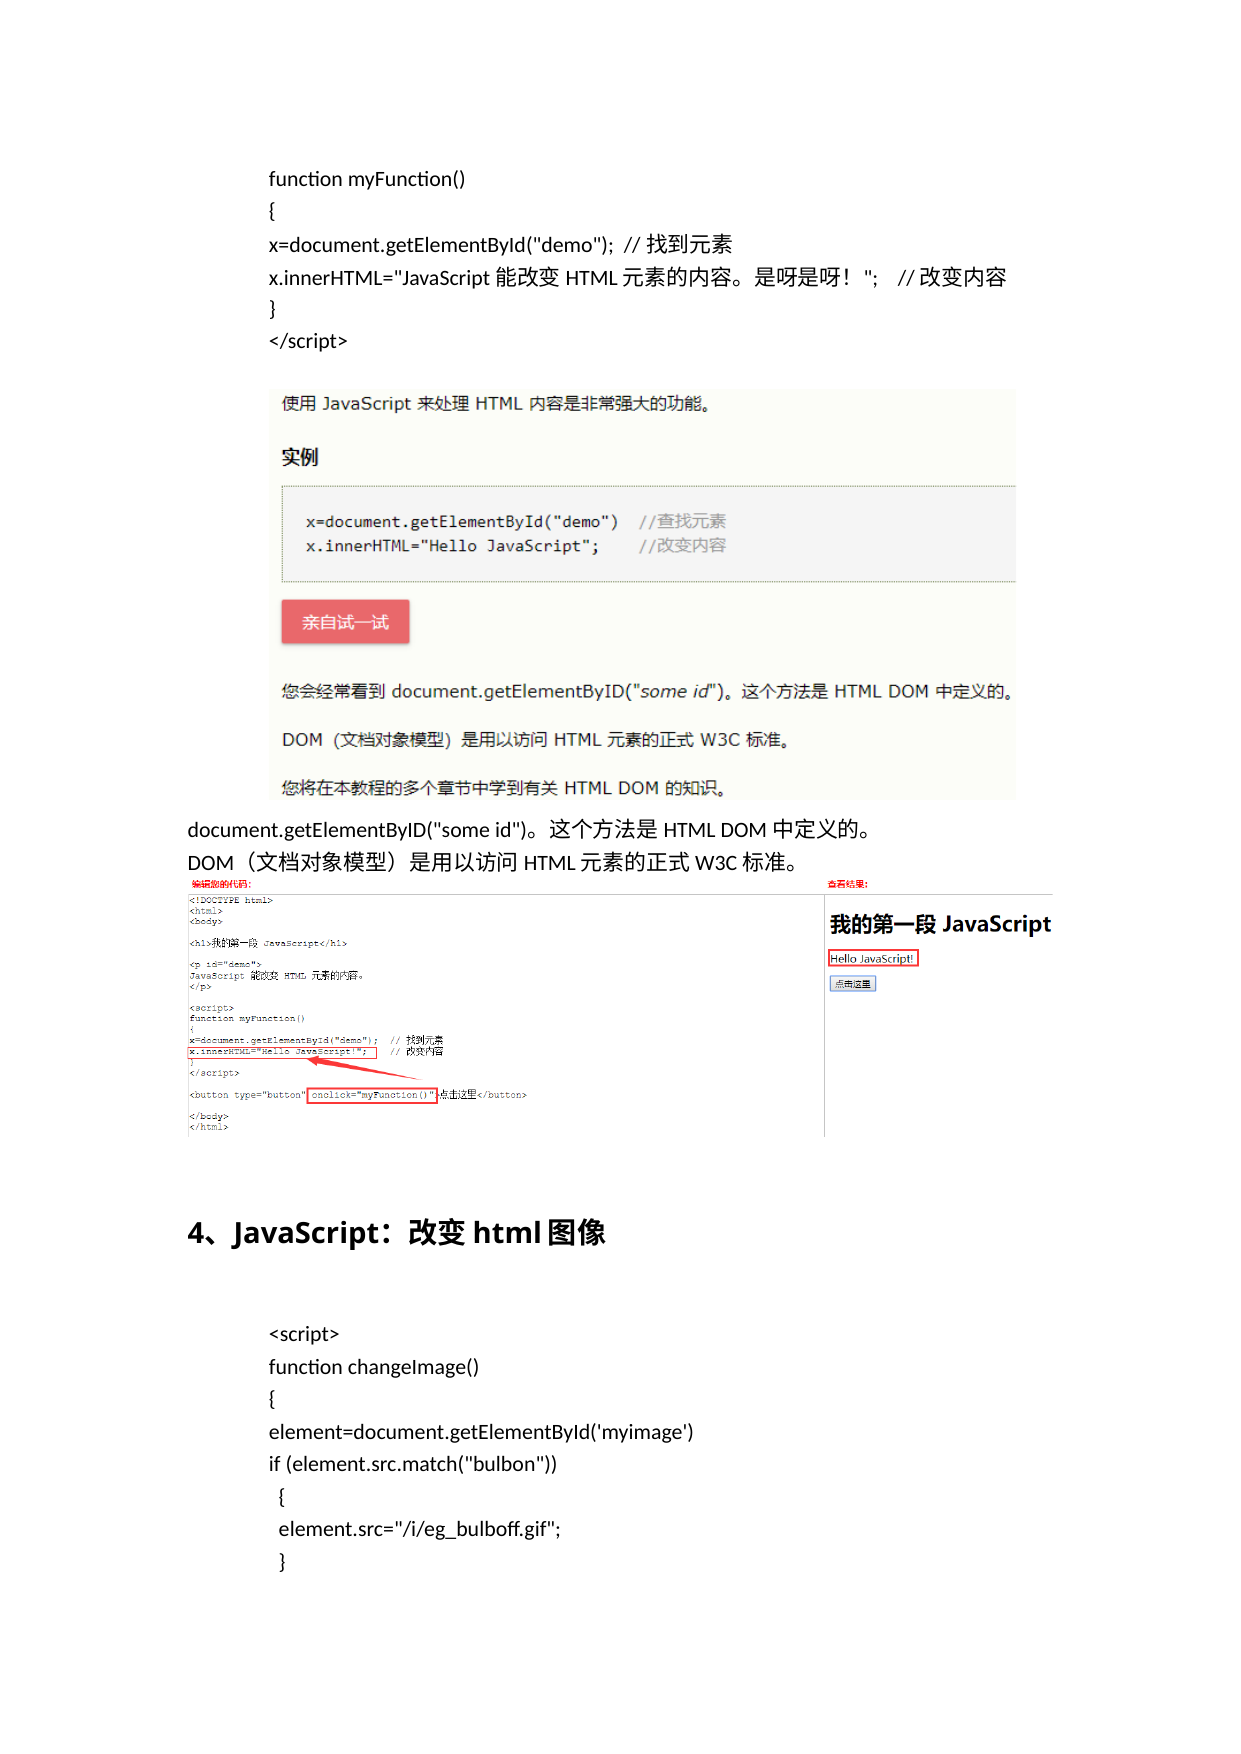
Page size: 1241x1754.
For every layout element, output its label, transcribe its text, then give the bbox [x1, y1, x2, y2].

subtitle 4、JavaScript：改变html图像 [187, 1199, 1053, 1264]
list element.src="/i/eg_bulboff.gif"; [225, 1512, 1053, 1545]
list { [225, 194, 1053, 227]
list x=document.getElementById("demo"); // 找到元素 [225, 227, 1053, 259]
list function myFunction() [225, 162, 1053, 194]
list { [225, 1480, 1053, 1512]
picture [268, 389, 1017, 800]
list function changeImage() [225, 1350, 1053, 1382]
list } [225, 1545, 1053, 1577]
list } [225, 292, 1053, 324]
list x.innerHTML="JavaScript 能改变 HTML 元素的内容。是呀是呀！"; // 改变内容 [225, 259, 1053, 292]
text DOM（文档对象模型）是用以访问 HTML 元素的正式 W3C 标准。 [187, 844, 1053, 877]
list element=document.getElementById('myimage') [225, 1415, 1053, 1447]
list <script> [225, 1317, 1053, 1350]
text document.getElementByID("some id")。这个方法是 HTML DOM 中定义的。 [187, 812, 1053, 844]
list if (element.src.match("bulbon")) [225, 1447, 1053, 1480]
list { [225, 1382, 1053, 1415]
list </script> [225, 324, 1053, 357]
picture [187, 877, 1053, 1137]
